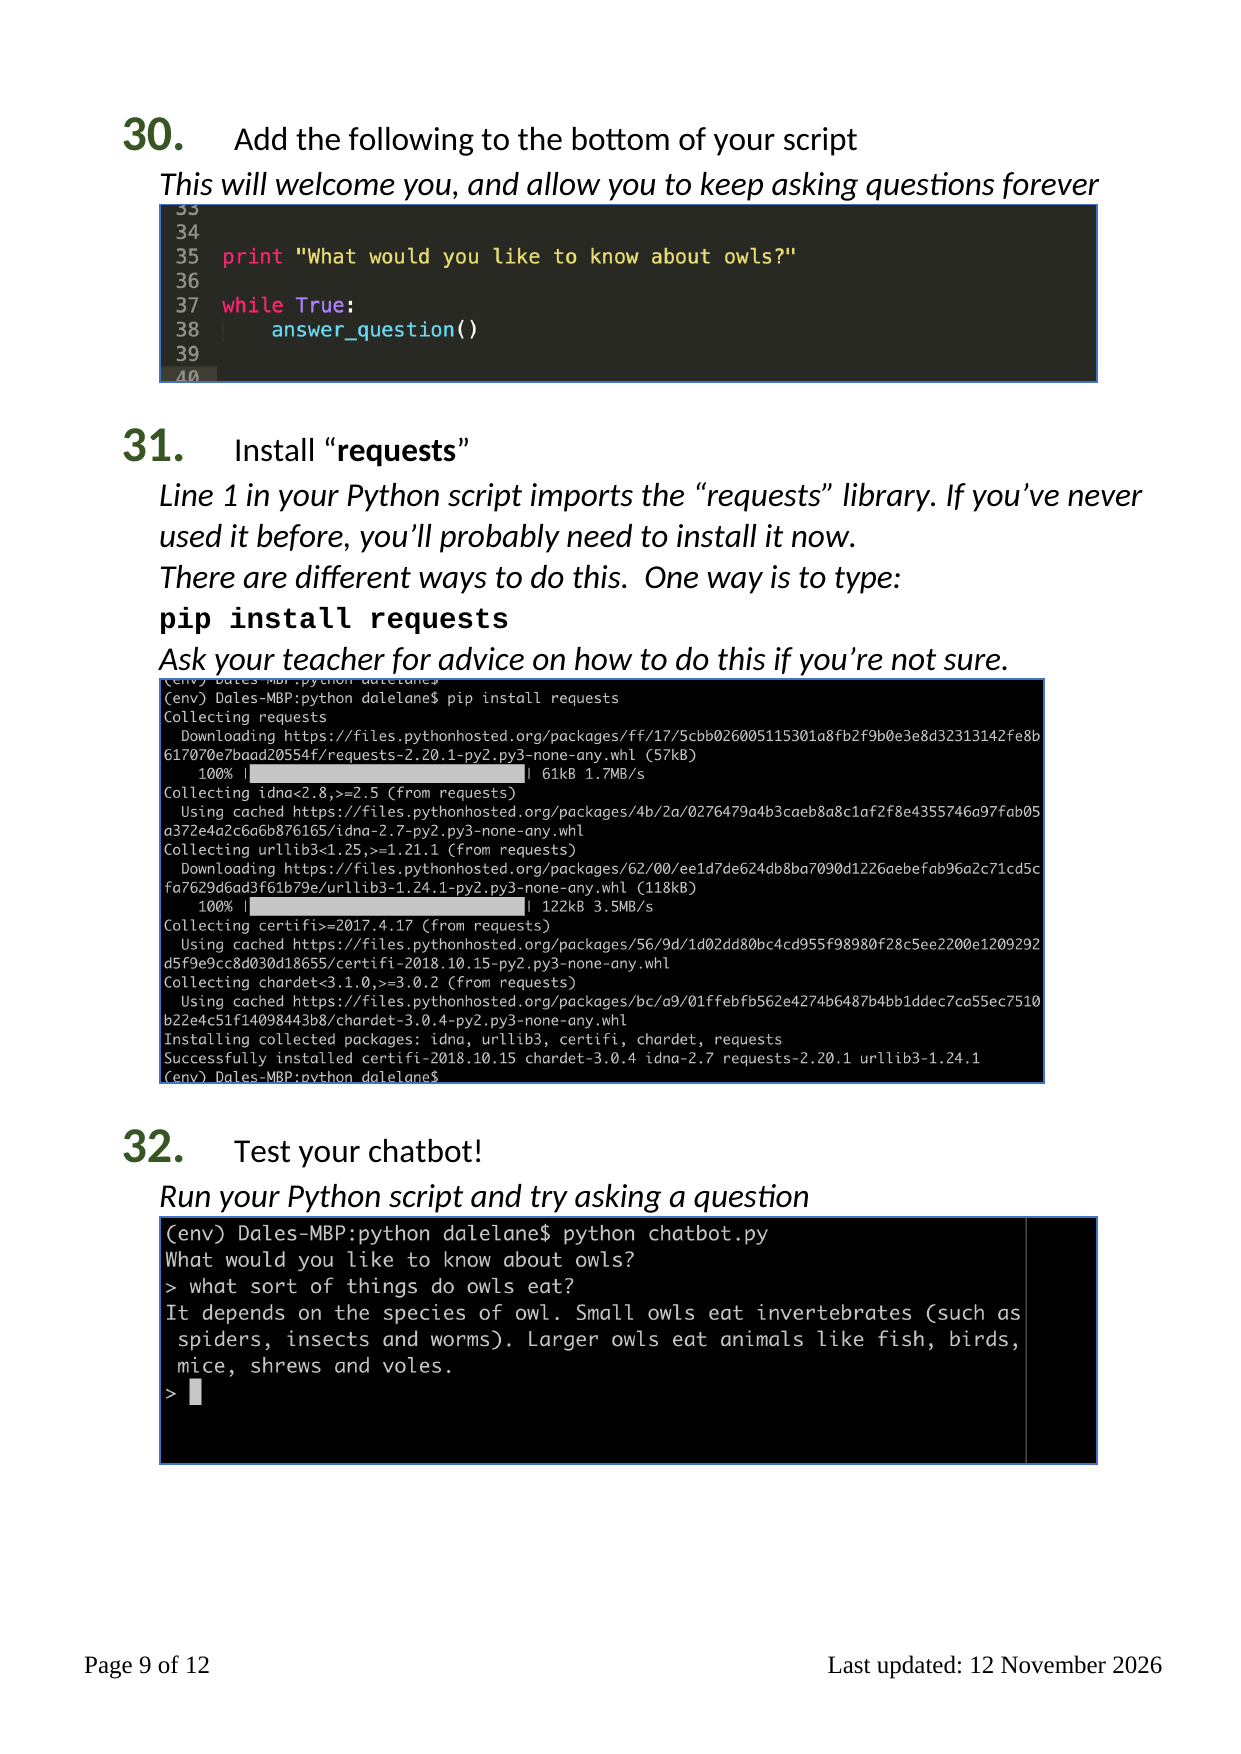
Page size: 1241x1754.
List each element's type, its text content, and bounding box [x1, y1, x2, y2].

picture [161, 205, 1096, 381]
picture [161, 1218, 1096, 1463]
picture [161, 680, 1043, 1082]
